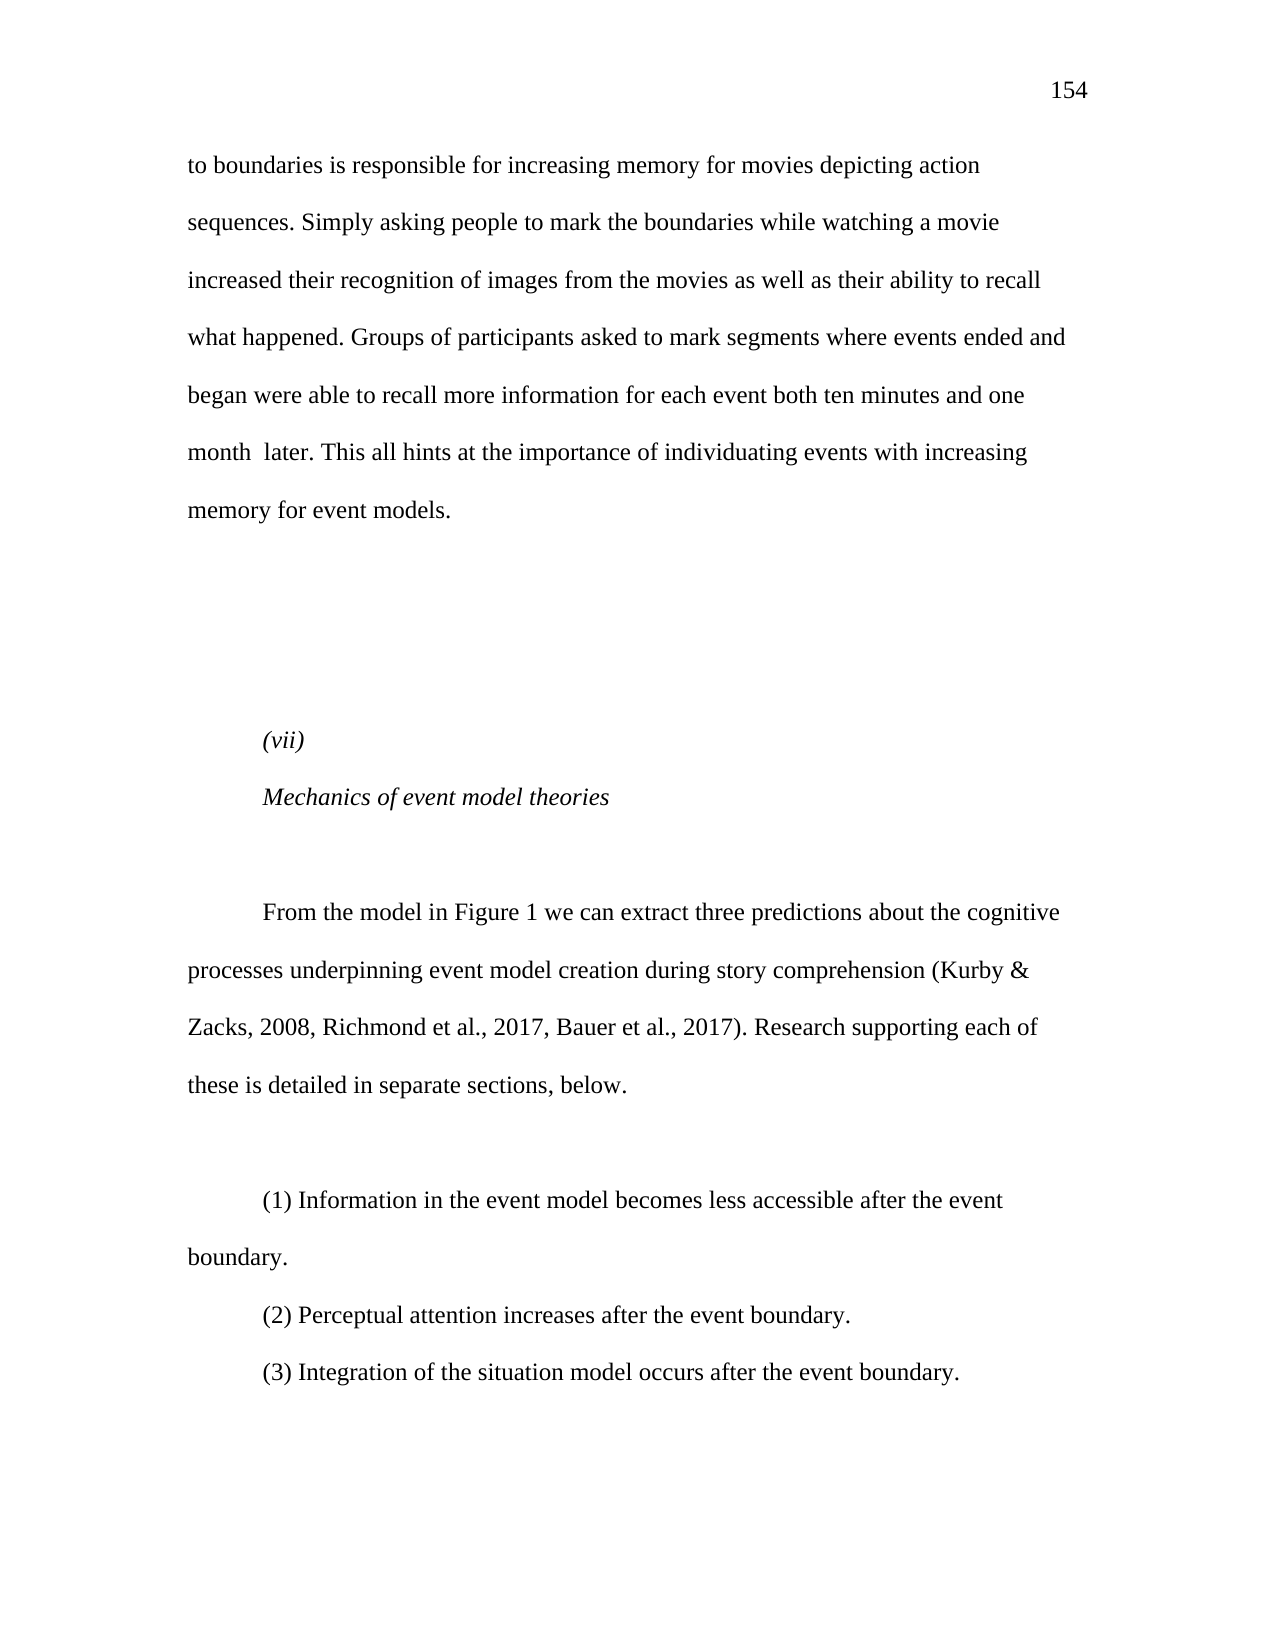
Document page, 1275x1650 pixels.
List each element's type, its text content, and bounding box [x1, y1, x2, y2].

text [187, 150, 1087, 524]
text (1) Information in the event model becomes less accessible after the event boundary. [187, 1185, 1087, 1271]
text (vii) [187, 725, 1087, 754]
text Mechanics of event model theories [187, 782, 1087, 811]
text (2) Perceptual attention increases after the event boundary. [187, 1300, 1087, 1329]
text (3) Integration of the situation model occurs after the event boundary. [187, 1357, 1087, 1386]
text From the model in Figure 1 we can extract three predictions about the cognitive processes underpinning event model creation during story comprehension (Kurby & Zacks, 2008, Richmond et al., 2017, Bauer et al., 2017). Research supporting each of these is detailed in separate sections, below. [187, 897, 1087, 1099]
